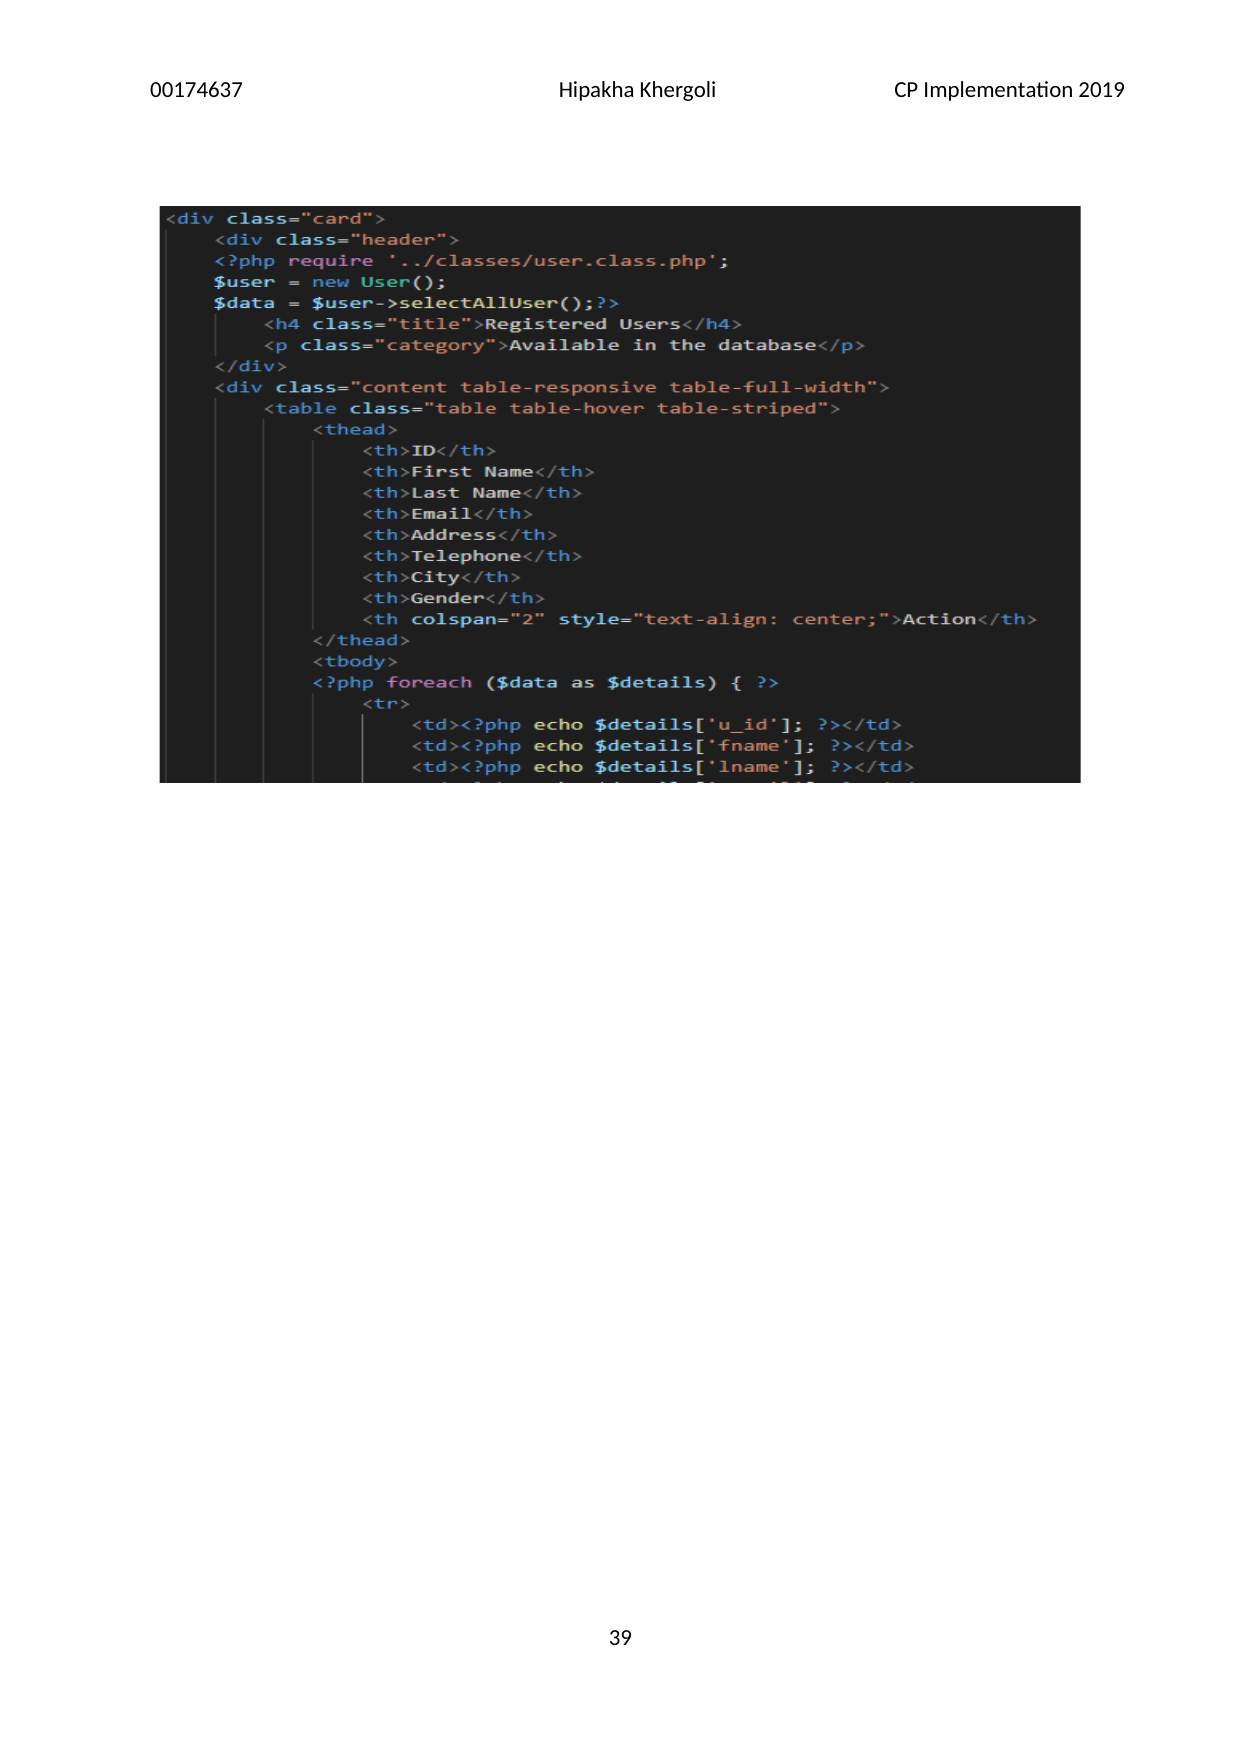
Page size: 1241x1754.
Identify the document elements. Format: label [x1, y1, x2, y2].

picture [159, 206, 1081, 783]
